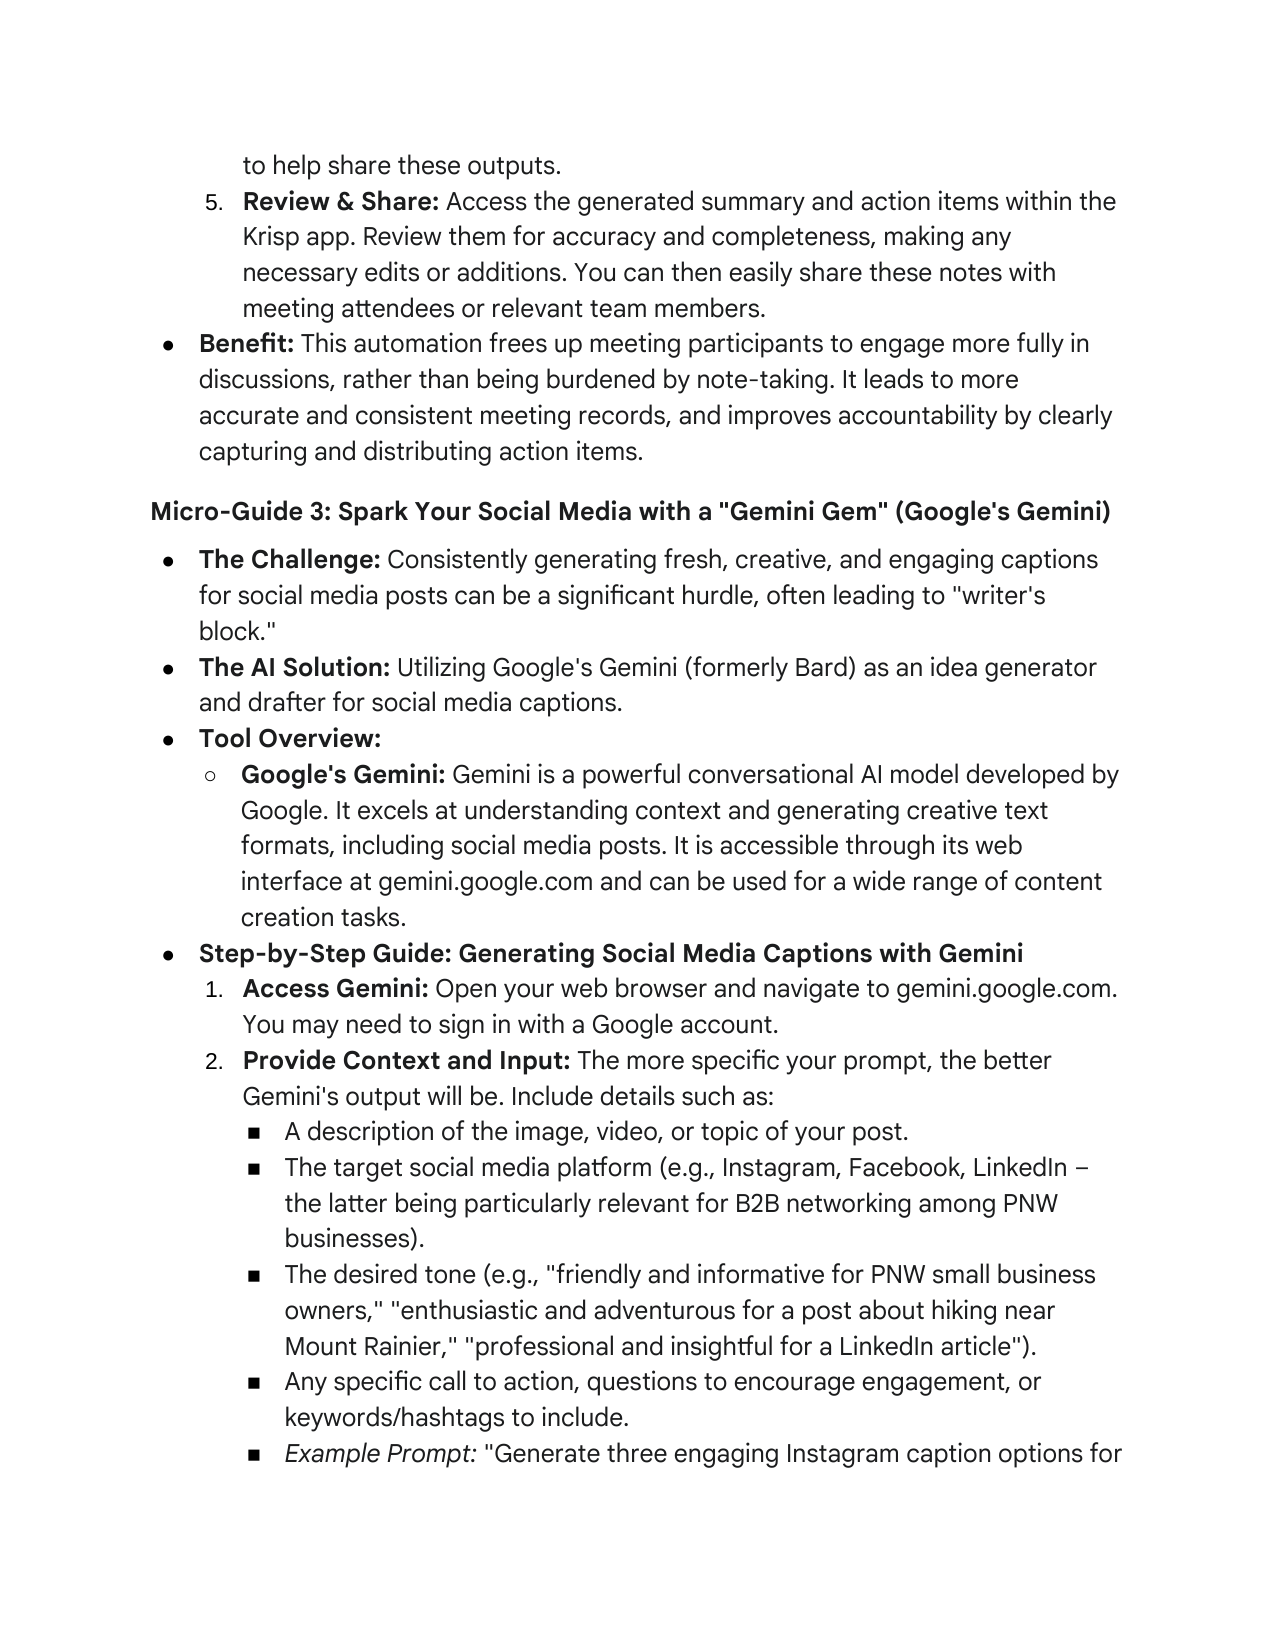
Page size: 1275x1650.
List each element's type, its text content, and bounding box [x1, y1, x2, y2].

list The Challenge: Consistently generating fresh, creative, and engaging captions for social media posts can be a significant hurdle, often leading to "writer's block." [161, 545, 1125, 648]
list Any specific call to action, questions to encourage engagement, or keywords/hashtags to include. [247, 1367, 1125, 1434]
list Provide Context and Input: The more specific your prompt, the better Gemini's output will be. Include details such as: [205, 1045, 1125, 1112]
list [205, 150, 1125, 181]
list Access Gemini: Open your web browser and navigate to gemini.google.com. You may need to sign in with a Google account. [205, 973, 1125, 1041]
list Google's Gemini: Gemini is a powerful conversational AI model developed by Google. It excels at understanding context and generating creative text formats, including social media posts. It is accessible through its web interface at gemini.google.com and can be used for a wide range of content creation tasks. [203, 759, 1125, 933]
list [247, 1438, 1125, 1469]
list The AI Solution: Utilizing Google's Gemini (formerly Bard) as an idea generator and drafter for social media captions. [161, 652, 1125, 719]
list The desired tone (e.g., "friendly and informative for PNW small business owners," "enthusiastic and adventurous for a post about hiking near Mount Rainier," "professional and insightful for a LinkedIn article"). [247, 1259, 1125, 1362]
list Step-by-Step Guide: Generating Social Media Captions with Gemini [161, 938, 1125, 969]
text Micro-Guide 3: Spark Your Social Media with a "Gemini Gem" (Google's Gemini) [150, 497, 1125, 528]
list Benefit: This automation frees up meeting participants to engage more fully in discussions, rather than being burdened by note-taking. It leads to more accurate and consistent meeting records, and improves accountability by clearly capturing and distributing action items. [161, 329, 1125, 467]
list A description of the image, video, or topic of your post. [247, 1116, 1125, 1148]
list Tool Overview: [161, 723, 1125, 755]
list Review & Share: Access the generated summary and action items within the Krisp app. Review them for accuracy and completeness, making any necessary edits or additions. You can then easily share these notes with meeting attendees or relevant team members. [205, 186, 1125, 324]
list The target social media platform (e.g., Instagram, Facebook, LinkedIn – the latter being particularly relevant for B2B networking among PNW businesses). [247, 1152, 1125, 1255]
